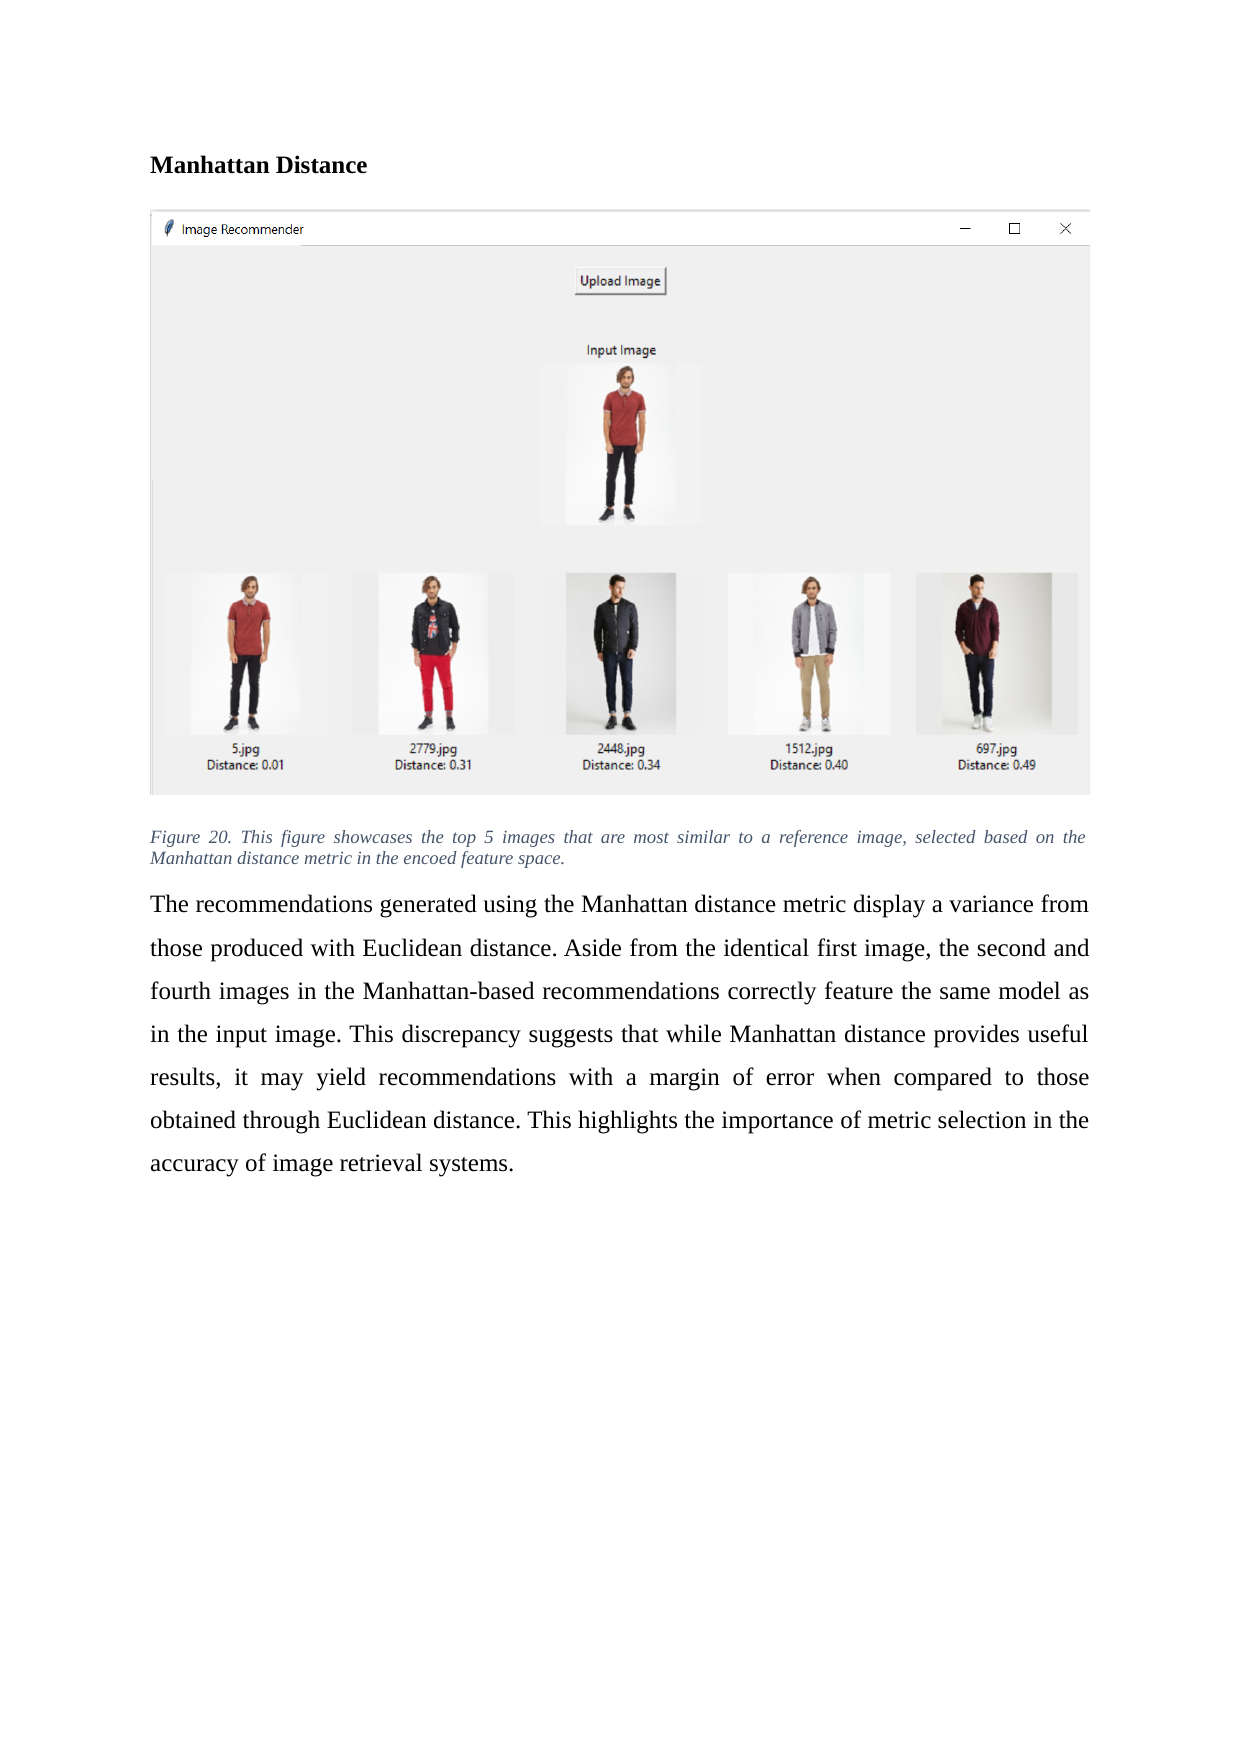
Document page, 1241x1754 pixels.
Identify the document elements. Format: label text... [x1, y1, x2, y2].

text Figure 20. This figure showcases the top 5 images that are most similar to a reference image, selected based on the Manhattan distance metric in the encoed feature space. [150, 826, 1090, 869]
text The recommendations generated using the Manhattan distance metric display a variance from those produced with Euclidean distance. Aside from the identical first image, the second and fourth images in the Manhattan-based recommendations correctly feature the same model as in the input image. This discrepancy suggests that while Manhattan distance provides useful results, it may yield recommendations with a margin of error when compared to those obtained through Euclidean distance. This highlights the importance of metric selection in the accuracy of image retrieval systems. [150, 889, 1090, 1177]
text Manhattan Distance [150, 150, 1090, 179]
picture [150, 209, 1091, 795]
